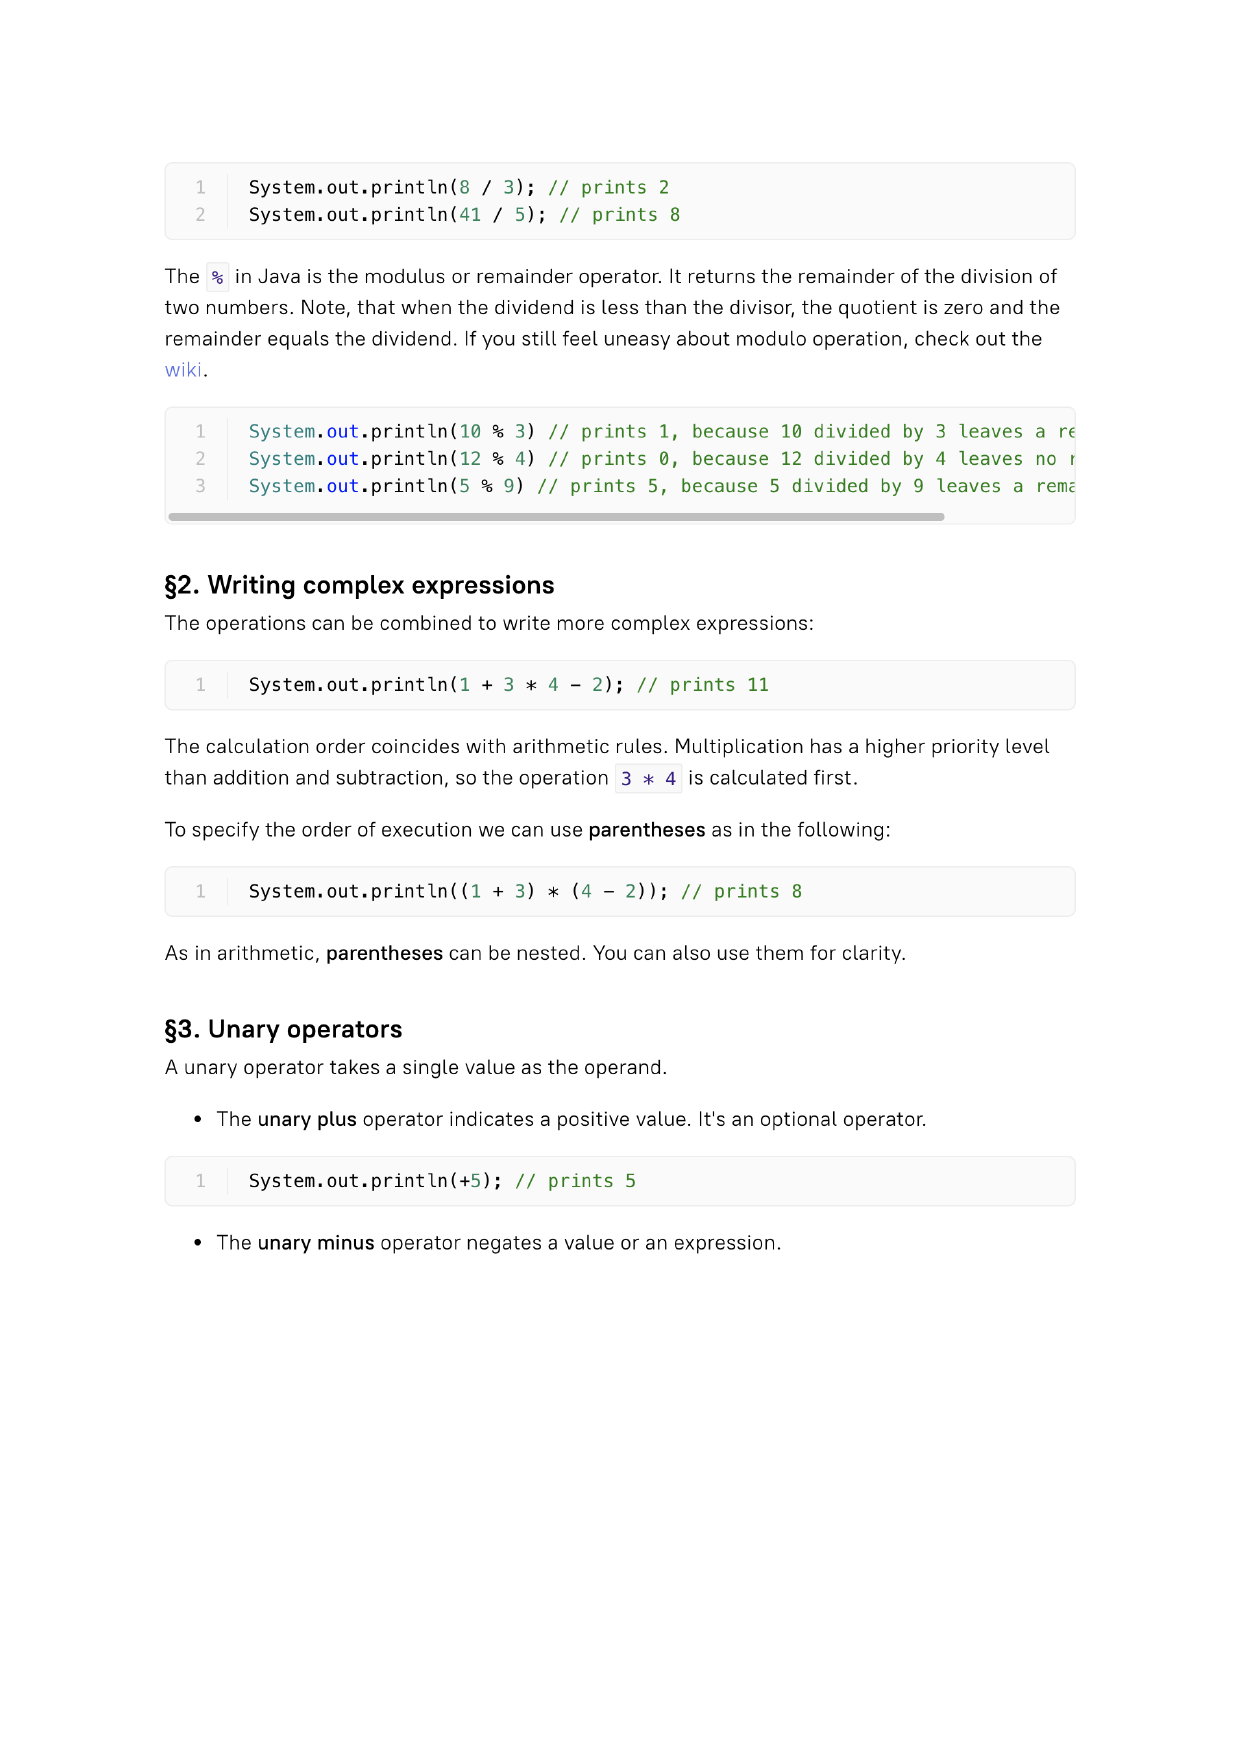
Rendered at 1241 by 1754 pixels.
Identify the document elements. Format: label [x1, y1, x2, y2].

picture [150, 150, 1091, 1262]
